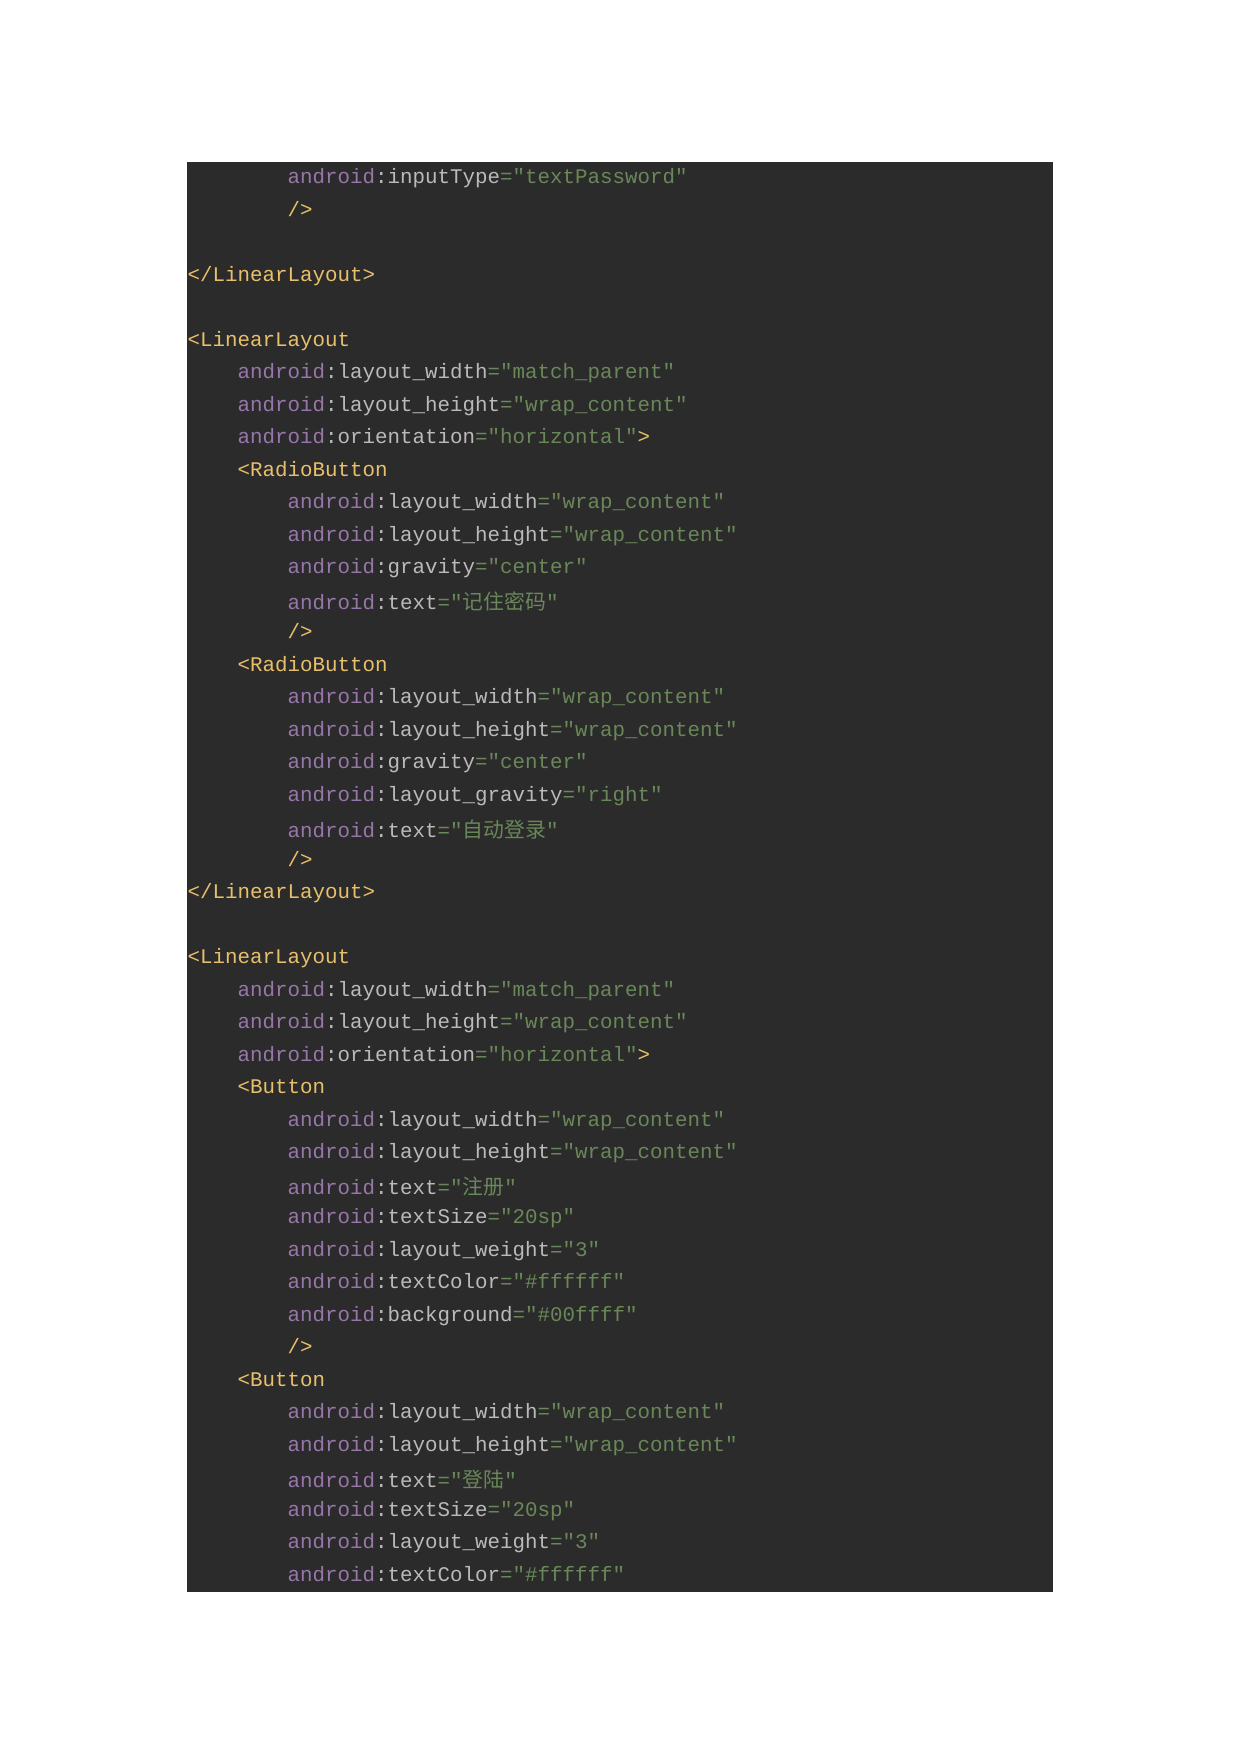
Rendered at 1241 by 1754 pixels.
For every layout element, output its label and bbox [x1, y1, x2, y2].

text [187, 162, 1053, 1592]
